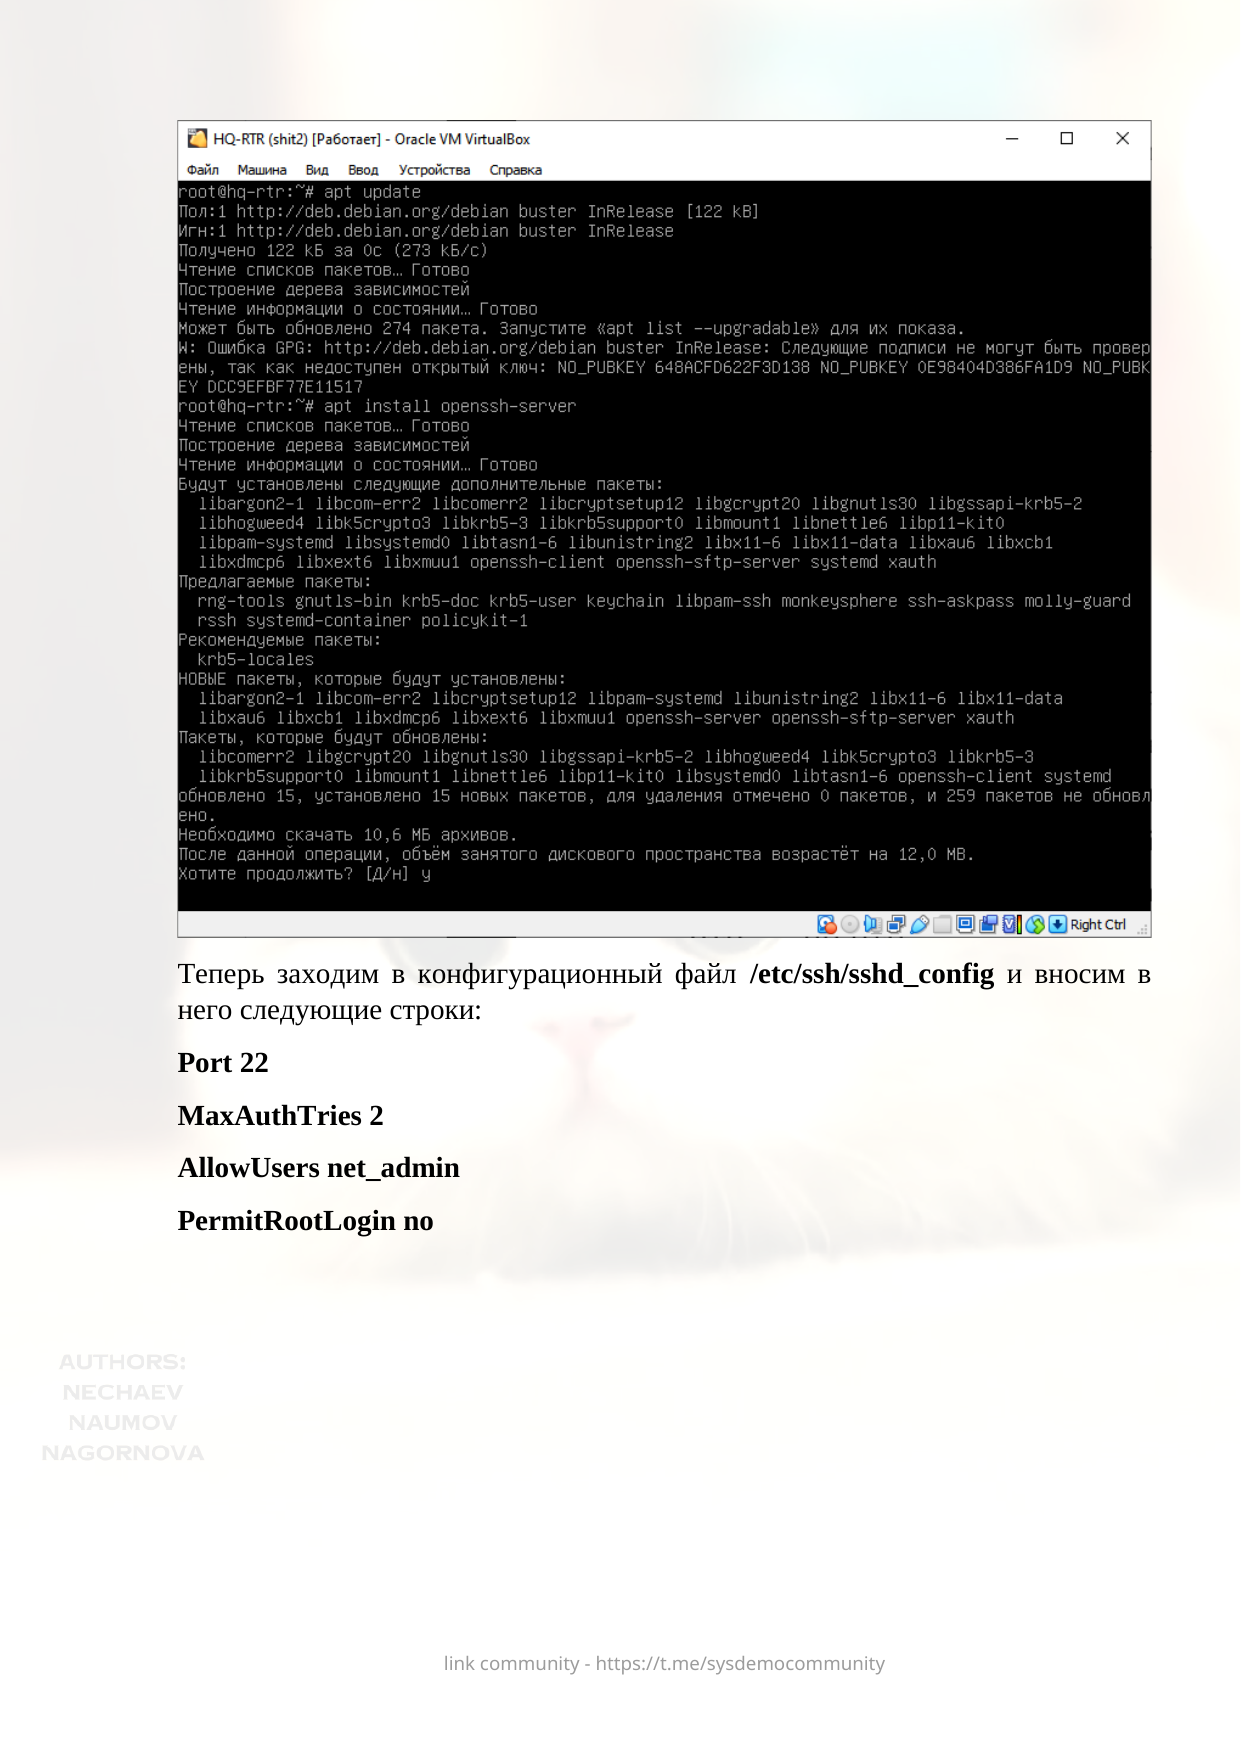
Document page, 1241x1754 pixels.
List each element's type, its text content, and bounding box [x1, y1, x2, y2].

text MaxAuthTries 2 [177, 1098, 1152, 1131]
text AllowUsers net_admin [177, 1151, 1152, 1184]
text Port 22 [177, 1045, 1152, 1078]
text Теперь заходим в конфигурационный файл /etc/ssh/sshd_config и вносим в него следующие строки: [177, 956, 1152, 1026]
picture [177, 120, 1152, 938]
text PermitRootLogin no [177, 1203, 1152, 1237]
